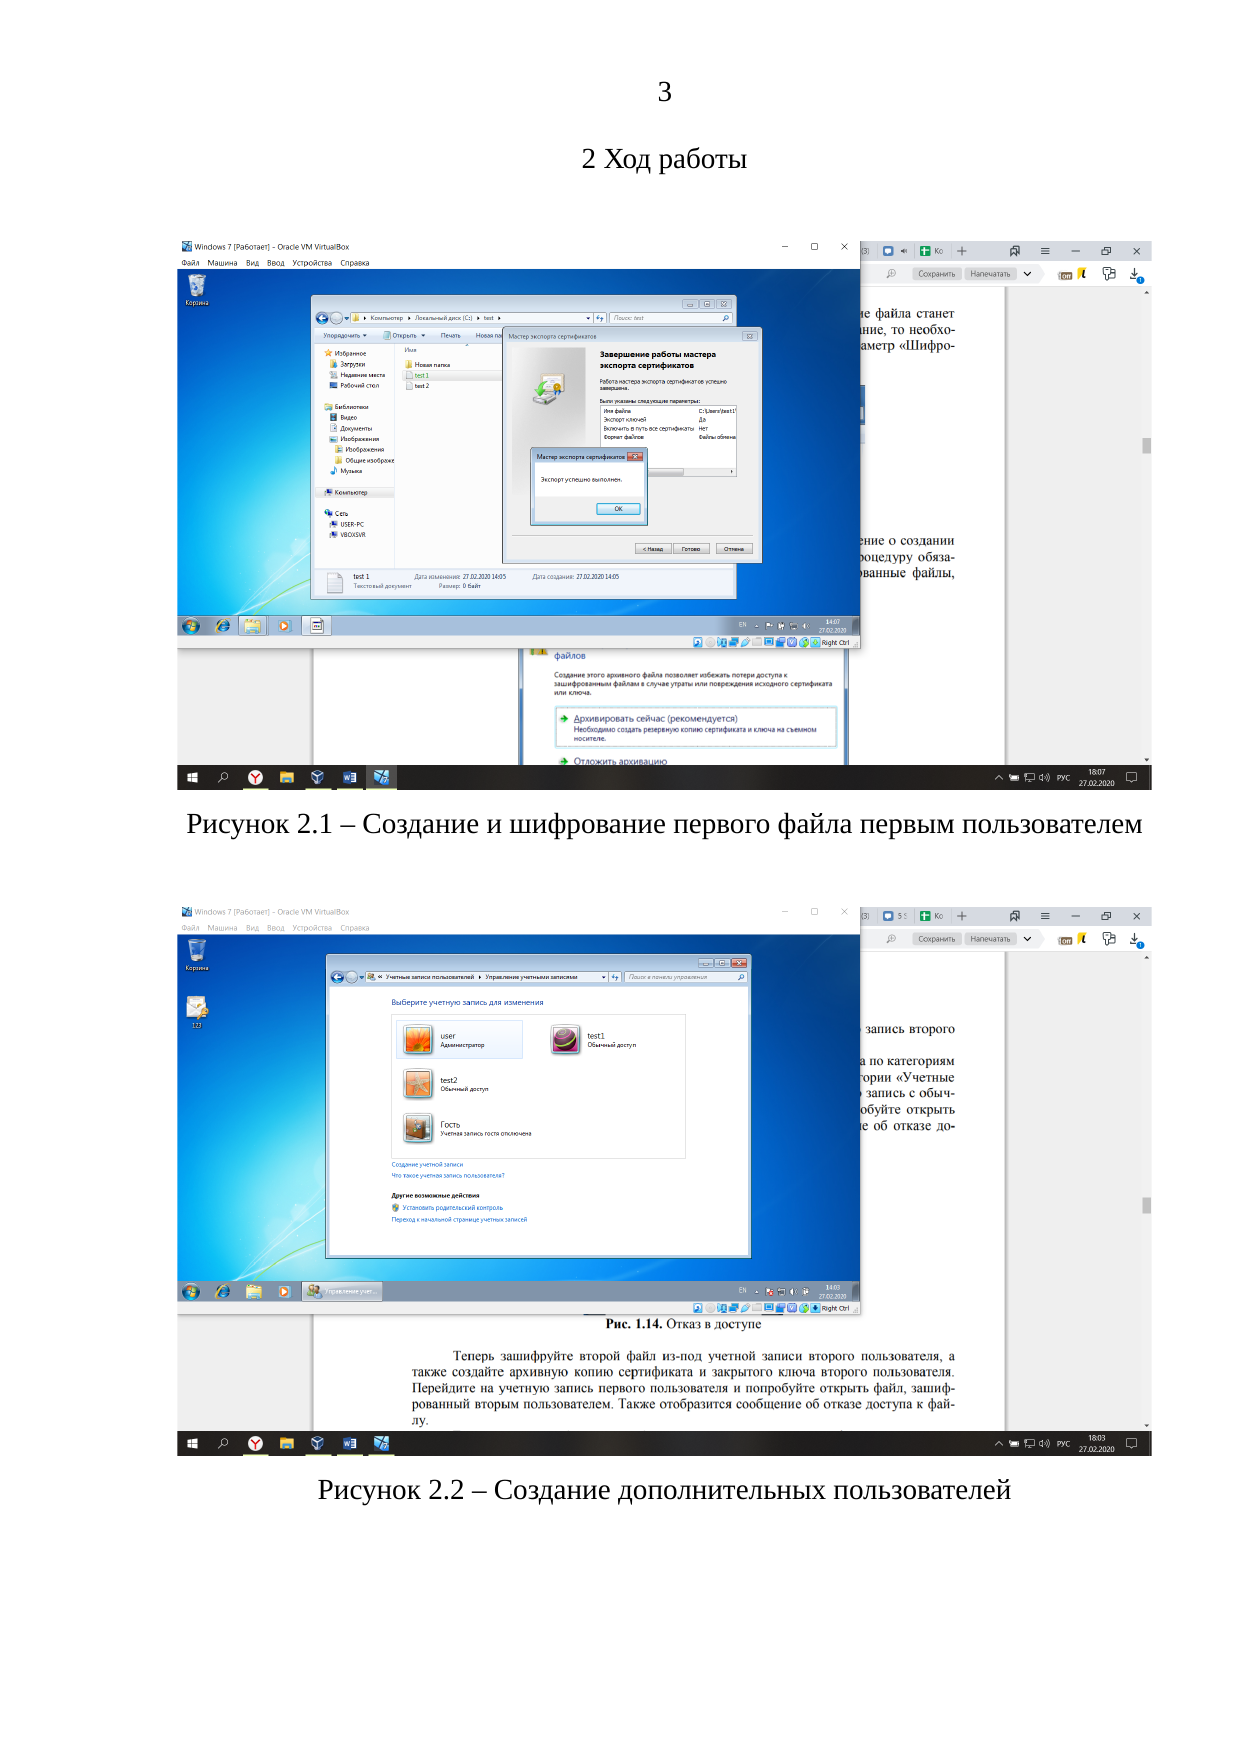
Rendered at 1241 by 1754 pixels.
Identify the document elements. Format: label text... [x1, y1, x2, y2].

text Рисунок 2.2 – Создание дополнительных пользователей [177, 1472, 1152, 1505]
picture [177, 907, 1152, 1456]
text 2 Ход работы [177, 141, 1152, 174]
picture [177, 241, 1152, 790]
text Рисунок 2.1 – Создание и шифрование первого файла первым пользователем [177, 806, 1152, 840]
